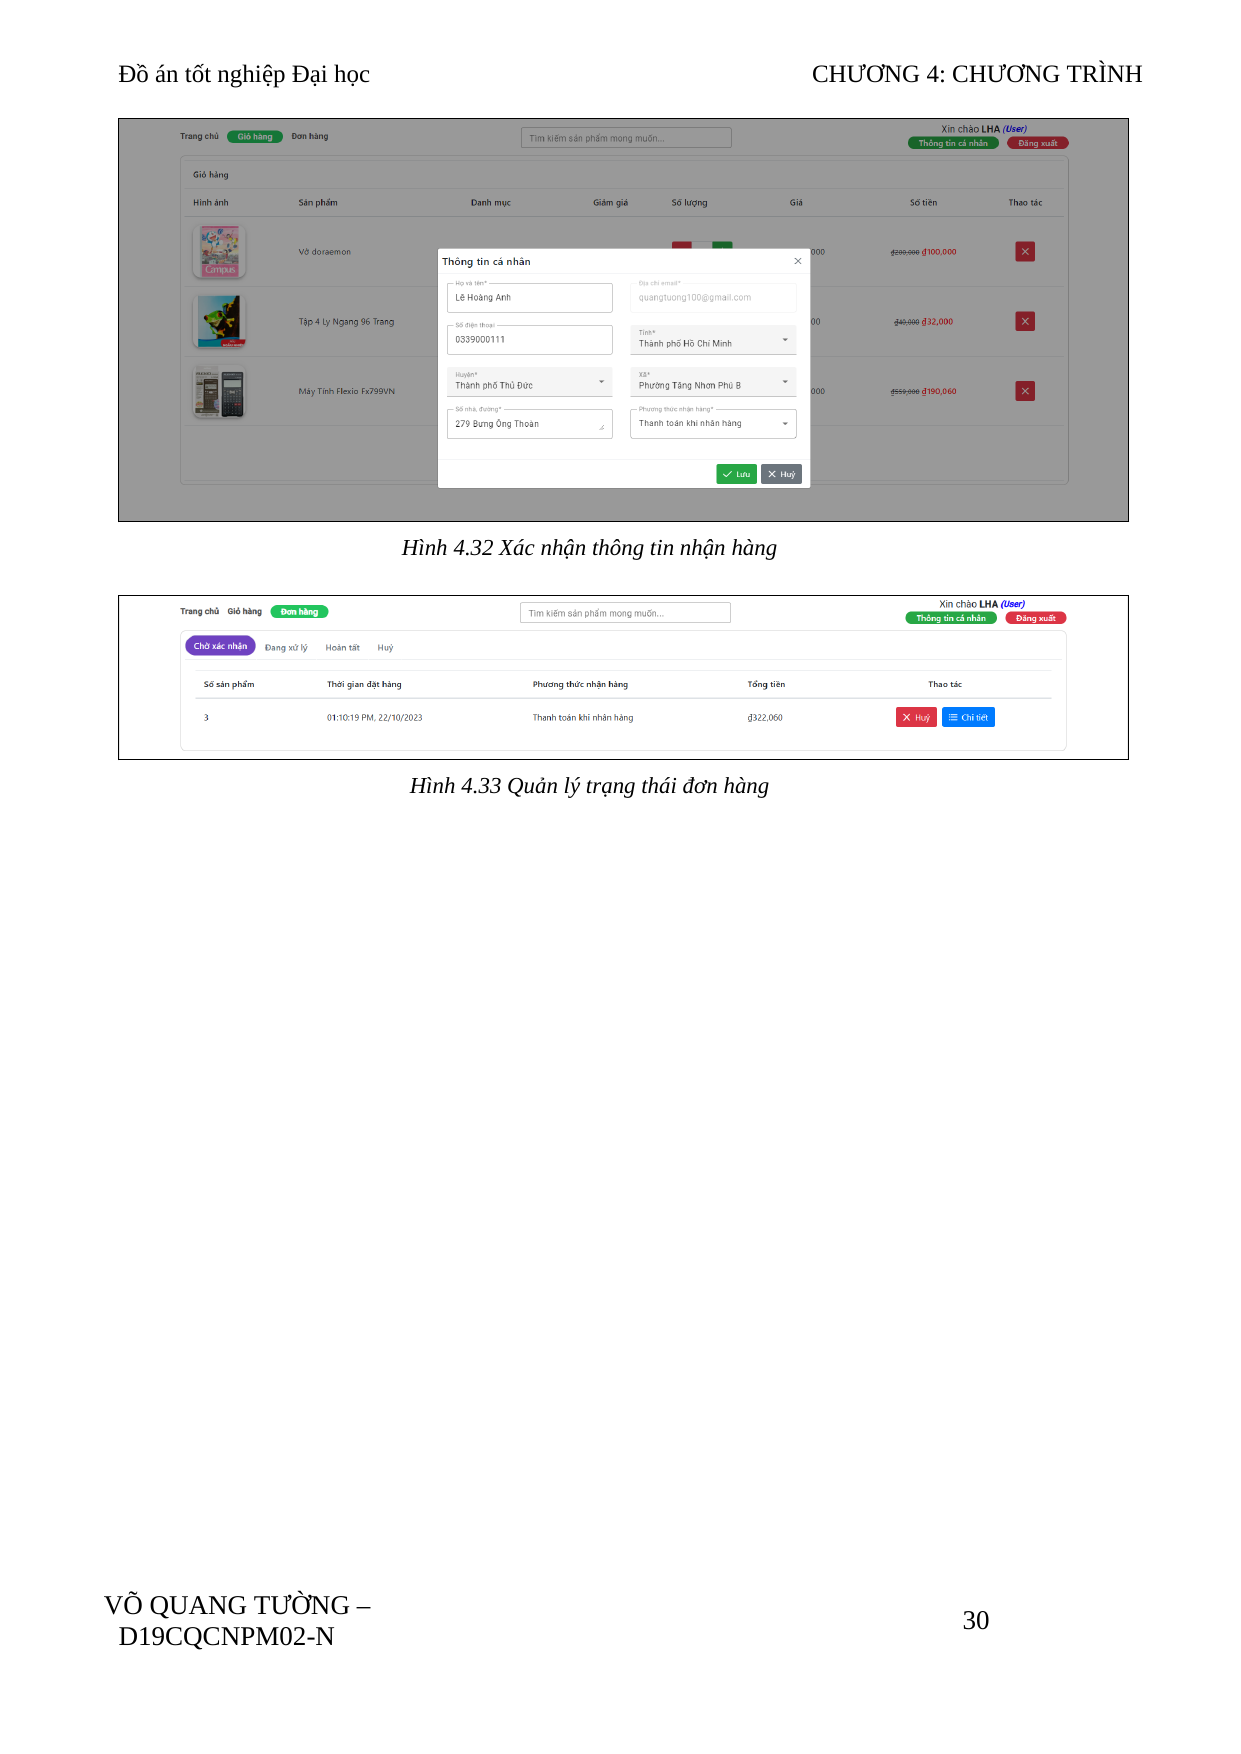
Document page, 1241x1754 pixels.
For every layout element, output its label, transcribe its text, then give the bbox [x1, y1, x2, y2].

picture [119, 596, 1128, 759]
picture [119, 119, 1128, 521]
